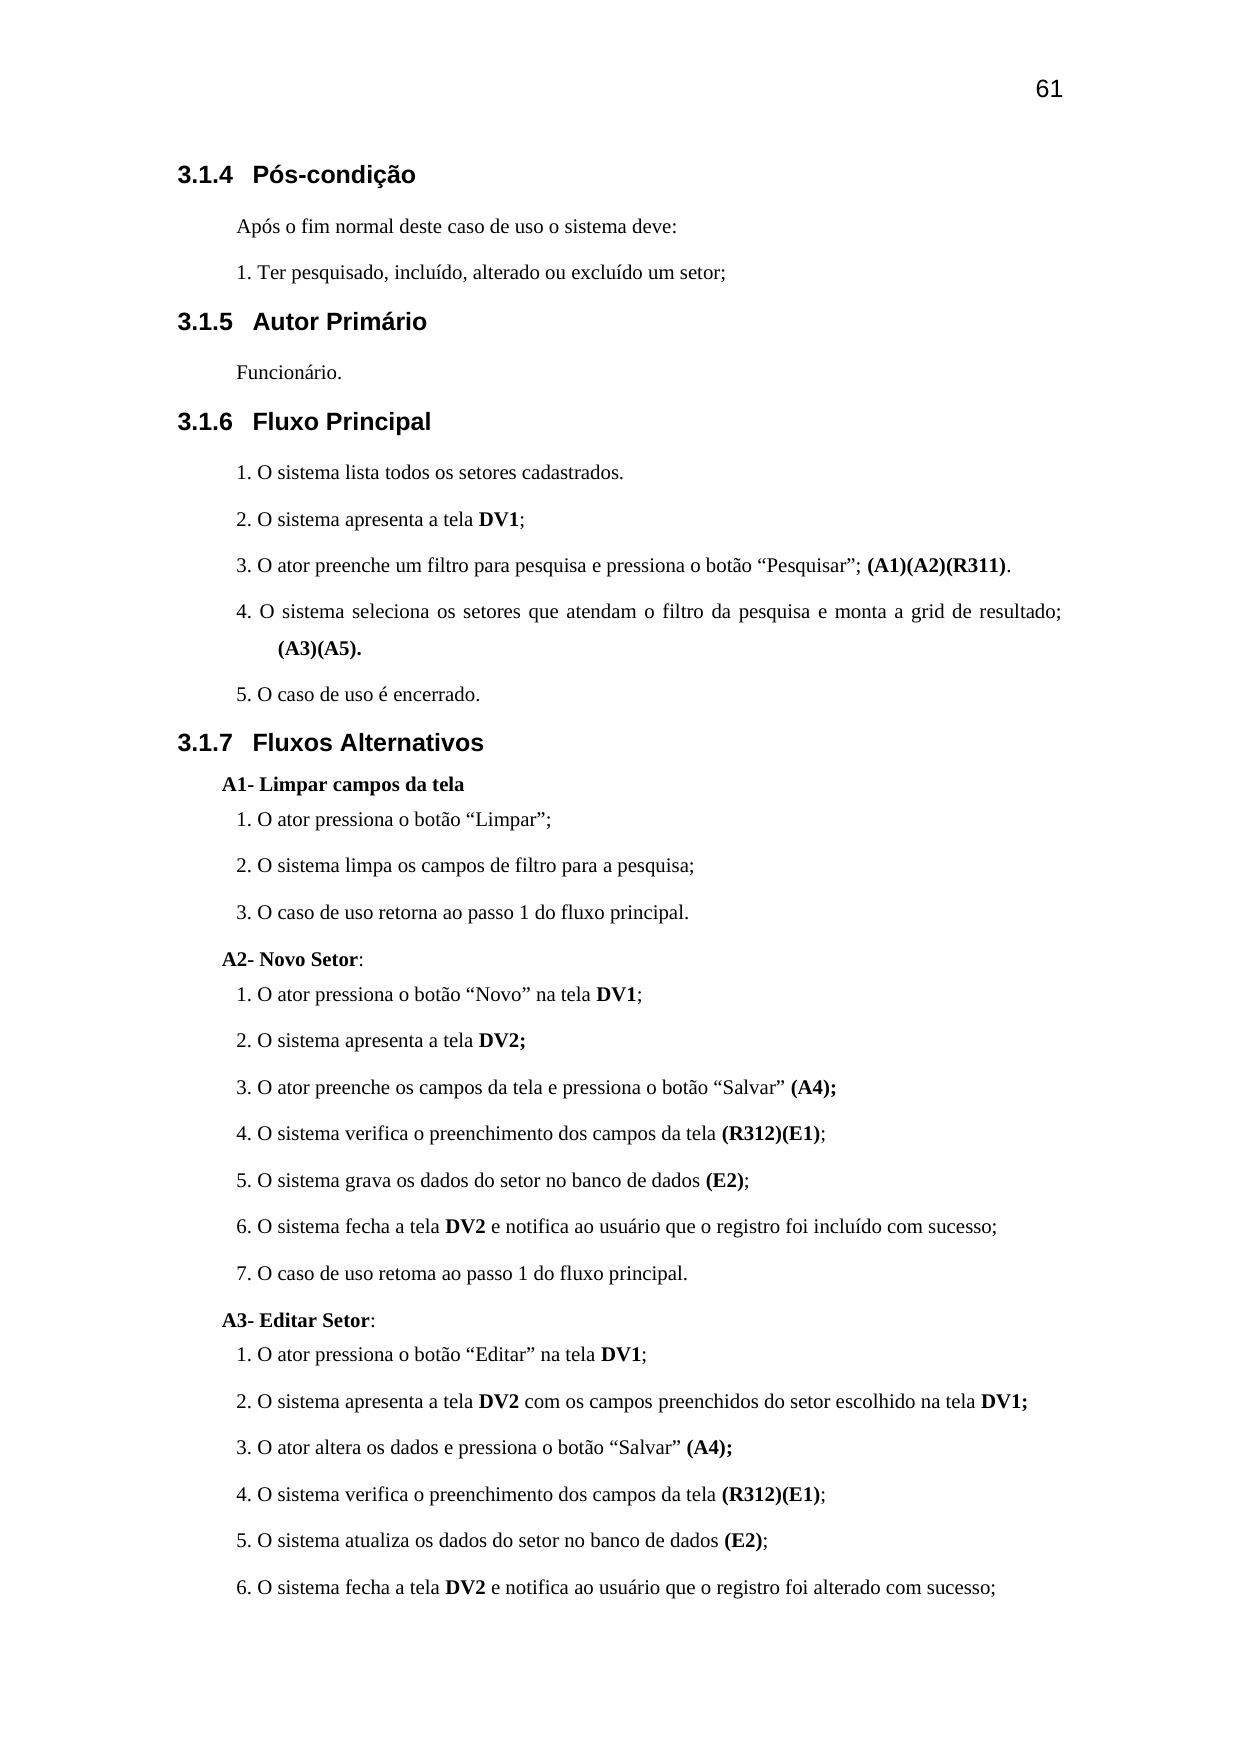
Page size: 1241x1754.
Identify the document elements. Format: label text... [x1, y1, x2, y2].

text A3- Editar Setor: [177, 1307, 1063, 1332]
text 2. O sistema apresenta a tela DV1; [236, 506, 1063, 531]
text 2. O sistema apresenta a tela DV2 com os campos preenchidos do setor escolhido na tela DV1; [236, 1389, 1063, 1413]
text 7. O caso de uso retoma ao passo 1 do fluxo principal. [236, 1260, 1063, 1284]
text 5. O sistema atualiza os dados do setor no banco de dados (E2); [236, 1528, 1063, 1552]
text 5. O sistema grava os dados do setor no banco de dados (E2); [236, 1167, 1063, 1192]
text Após o fim normal deste caso de uso o sistema deve: [236, 213, 1063, 238]
text 4. O sistema verifica o preenchimento dos campos da tela (R312)(E1); [236, 1121, 1063, 1145]
text 2. O sistema limpa os campos de filtro para a pesquisa; [236, 853, 1063, 877]
text 3. O ator altera os dados e pressiona o botão “Salvar” (A4); [236, 1435, 1063, 1459]
text 4. O sistema verifica o preenchimento dos campos da tela (R312)(E1); [236, 1482, 1063, 1506]
text Pós-condição [177, 160, 1063, 189]
text A2- Novo Setor: [177, 946, 1063, 971]
text 4. O sistema seleciona os setores que atendam o filtro da pesquisa e monta a grid de resultado; (A3)(A5). [236, 599, 1063, 659]
text 6. O sistema fecha a tela DV2 e notifica ao usuário que o registro foi incluído com sucesso; [236, 1214, 1063, 1238]
text 1. O ator pressiona o botão “Editar” na tela DV1; [236, 1342, 1063, 1366]
text 1. O ator pressiona o botão “Limpar”; [236, 807, 1063, 831]
text A1- Limpar campos da tela [177, 771, 1063, 796]
text 3. O caso de uso retorna ao passo 1 do fluxo principal. [236, 900, 1063, 924]
text 1. O ator pressiona o botão “Novo” na tela DV1; [236, 982, 1063, 1006]
text 6. O sistema fecha a tela DV2 e notifica ao usuário que o registro foi alterado com sucesso; [236, 1574, 1063, 1599]
text 1. Ter pesquisado, incluído, alterado ou excluído um setor; [236, 260, 1063, 284]
text 3. O ator preenche os campos da tela e pressiona o botão “Salvar” (A4); [236, 1074, 1063, 1099]
text 3. O ator preenche um filtro para pesquisa e pressiona o botão “Pesquisar”; (A1)(A2)(R311). [236, 553, 1063, 577]
text Fluxo Principal [177, 406, 1063, 435]
text 2. O sistema apresenta a tela DV2; [236, 1028, 1063, 1052]
text Funcionário. [236, 360, 1063, 384]
text Autor Primário [177, 306, 1063, 335]
text 1. O sistema lista todos os setores cadastrados. [236, 460, 1063, 484]
text 5. O caso de uso é encerrado. [236, 682, 1063, 706]
text Fluxos Alternativos [177, 728, 1063, 757]
